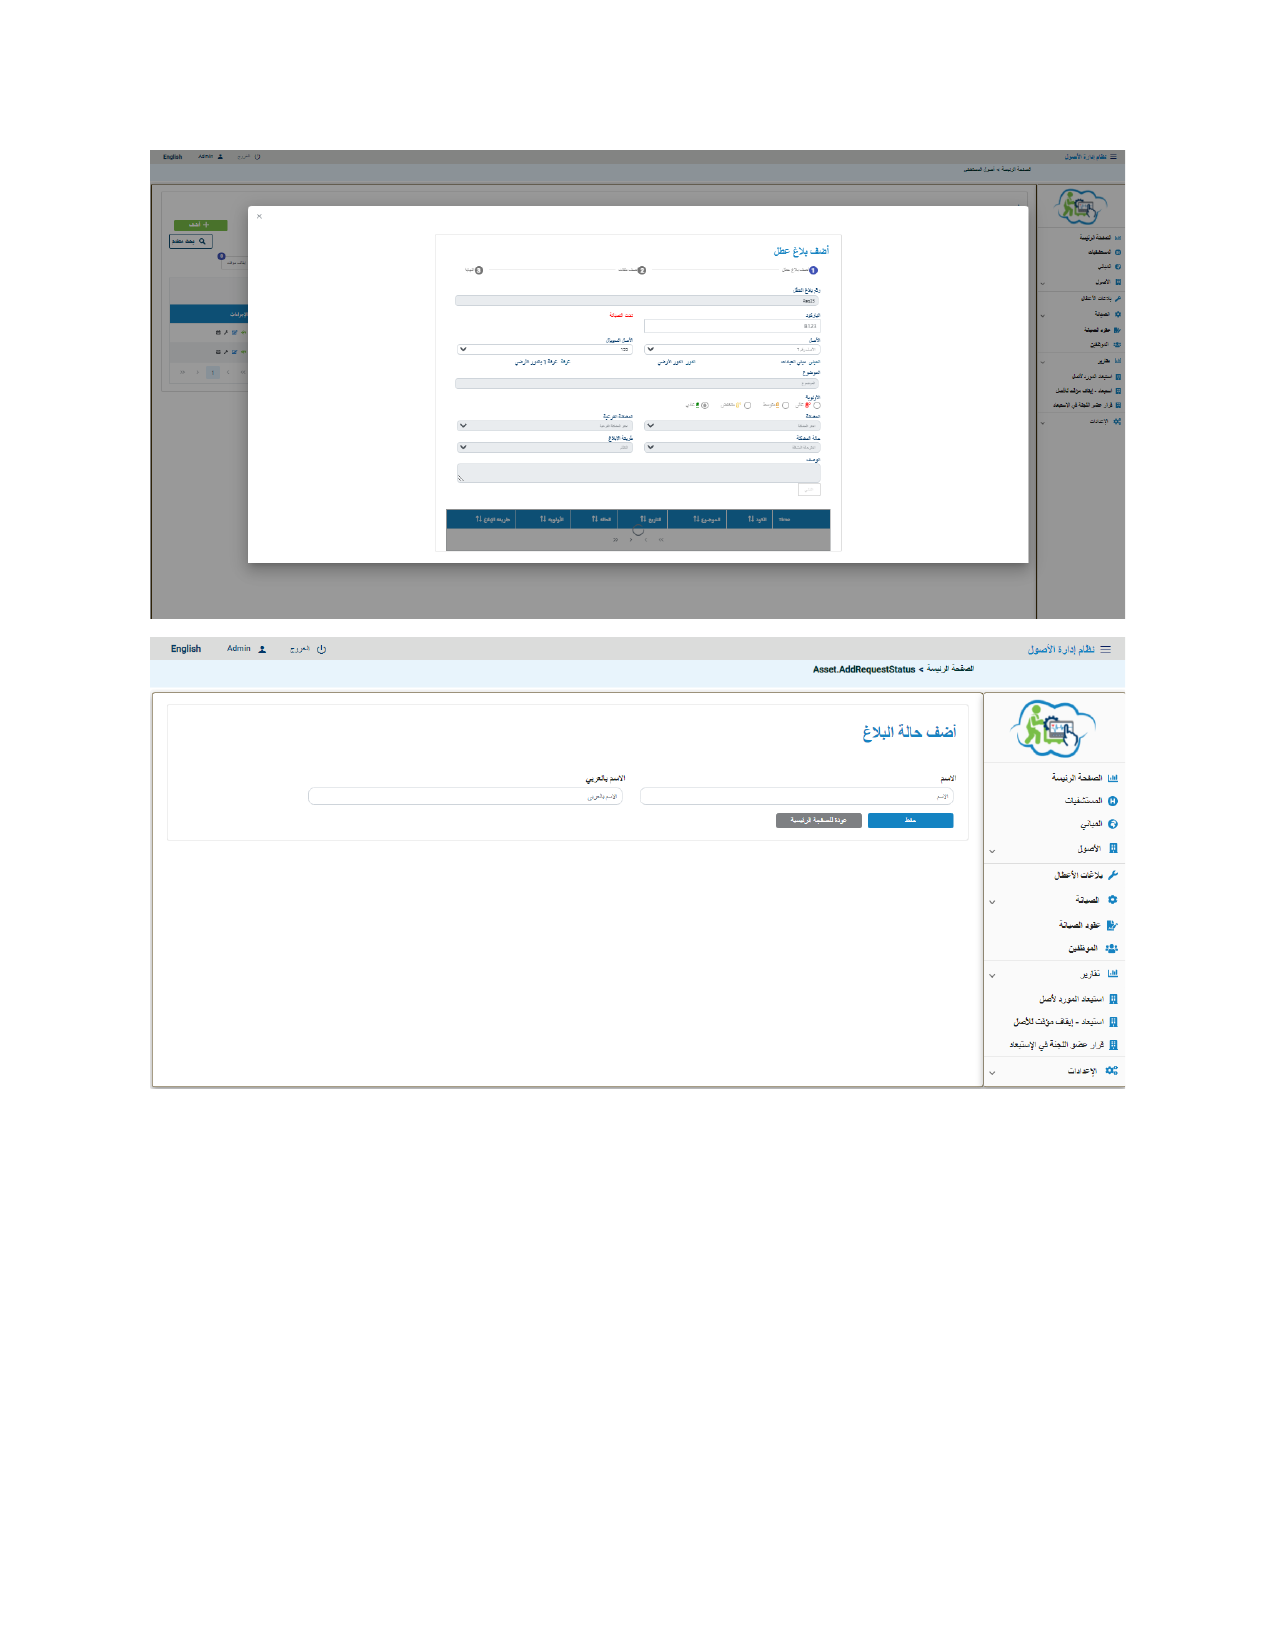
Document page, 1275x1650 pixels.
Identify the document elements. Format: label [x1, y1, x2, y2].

picture [150, 150, 1125, 619]
picture [150, 637, 1125, 1089]
